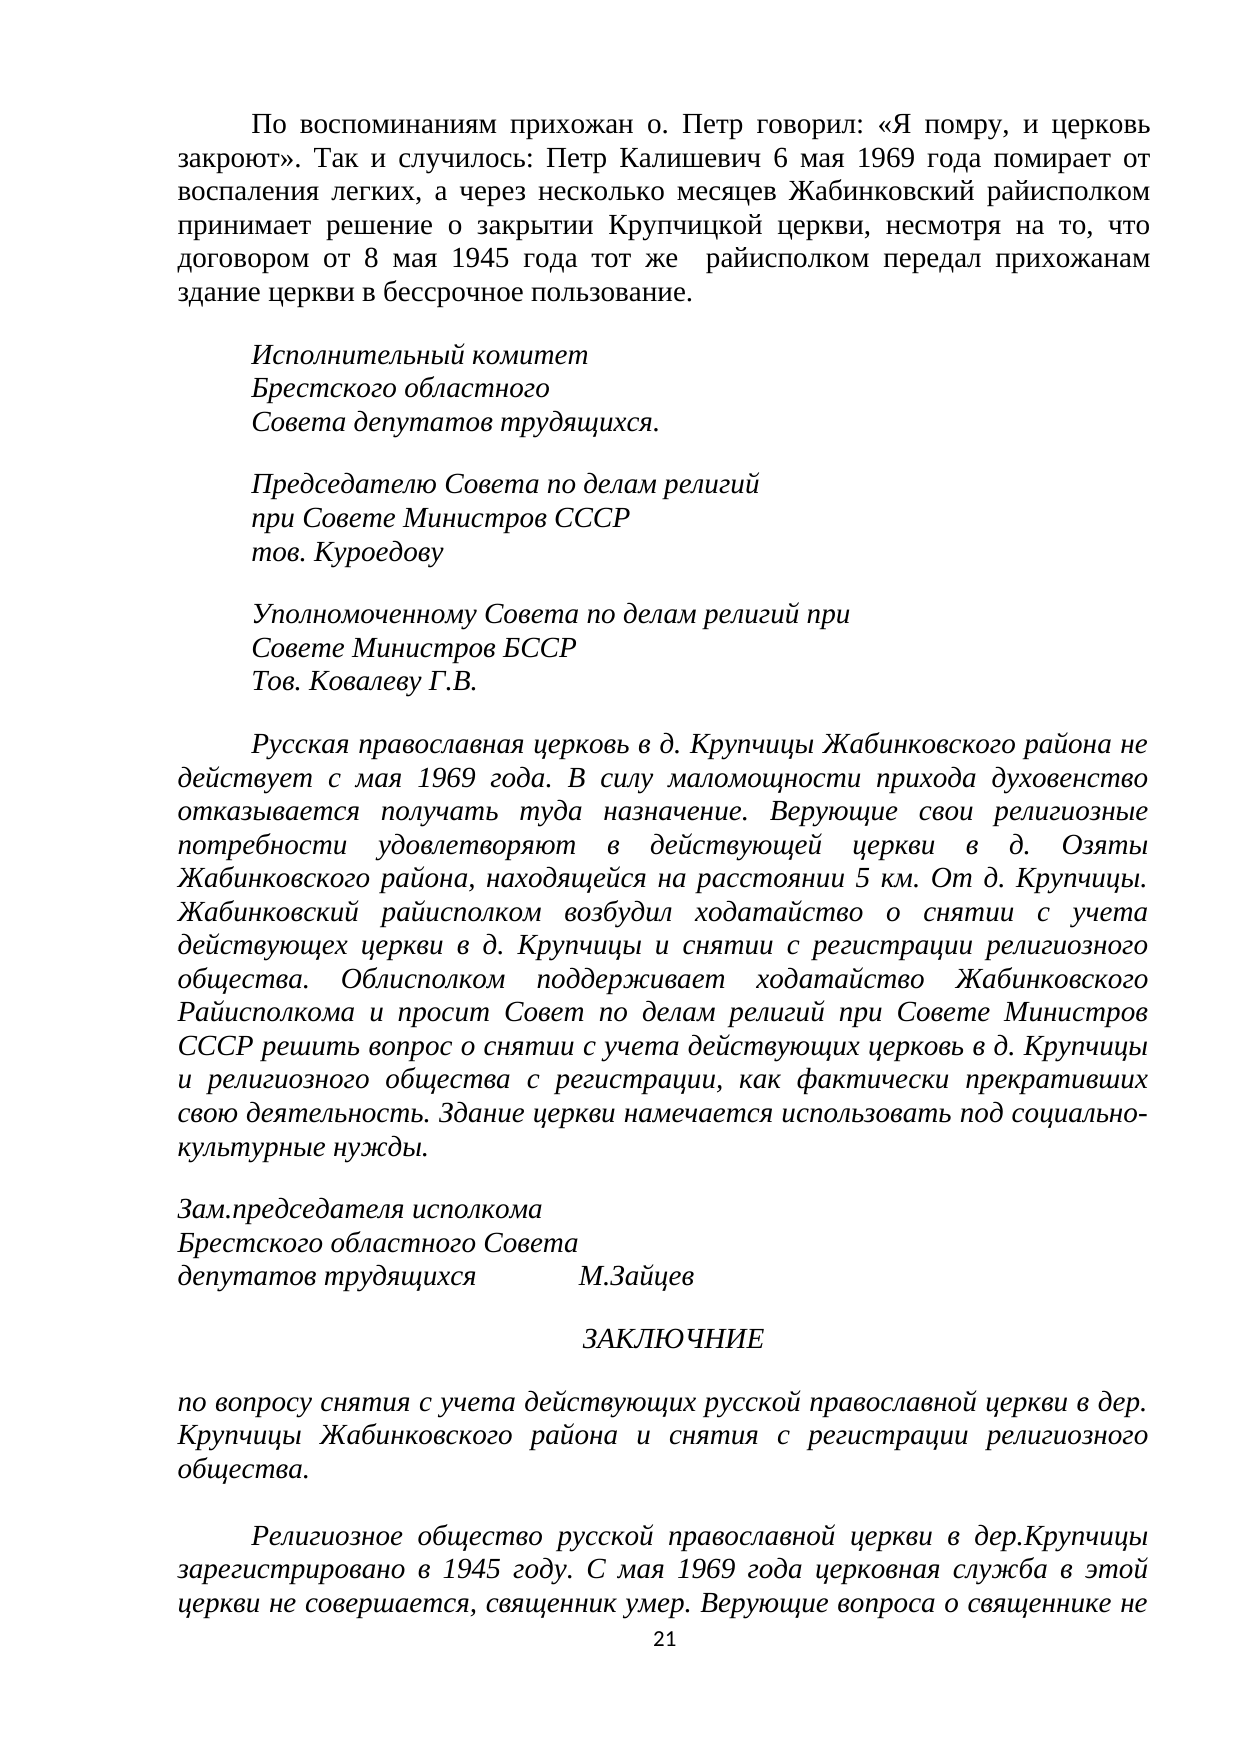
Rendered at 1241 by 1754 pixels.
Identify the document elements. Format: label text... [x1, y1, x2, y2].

text Уполномоченному Совета по делам религий при [177, 596, 1152, 630]
text Совета депутатов трудящихся. [177, 404, 1152, 437]
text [177, 1518, 1152, 1619]
text Совете Министров БССР [177, 630, 1152, 663]
text при Совете Министров СССР [177, 500, 1152, 534]
text депутатов трудящихся М.Зайцев [177, 1258, 1152, 1292]
text Зам.председателя исполкома [177, 1191, 1152, 1225]
text по вопросу снятия с учета действующих русской православной церкви в дер. Крупчицы Жабинковского района и снятия с регистрации религиозного общества. [177, 1384, 1152, 1484]
text Русская православная церковь в д. Крупчицы Жабинковского района не действует с мая 1969 года. В силу маломощности прихода духовенство отказывается получать туда назначение. Верующие свои религиозные потребности удовлетворяют в действующей церкви в д. Озяты Жабинковского района, находящейся на расстоянии 5 км. От д. Крупчицы. Жабинковский райисполком возбудил ходатайство о снятии с учета действующех церкви в д. Крупчицы и снятии с регистрации религиозного общества. Облисполком поддерживает ходатайство Жабинковского Райисполкома и просит Совет по делам религий при Совете Министров СССР решить вопрос о снятии с учета действующих церковь в д. Крупчицы и религиозного общества с регистрации, как фактически прекративших свою деятельность. Здание церкви намечается использовать под социально-культурные нужды. [177, 726, 1152, 1162]
text тов. Куроедову [177, 534, 1152, 567]
text По воспоминаниям прихожан о. Петр говорил: «Я помру, и церковь закроют». Так и случилось: Петр Калишевич 6 мая 1969 года помирает от воспаления легких, а через несколько месяцев Жабинковский райисполком принимает решение о закрытии Крупчицкой церкви, несмотря на то, что договором от 8 мая 1945 года тот же райисполком передал прихожанам здание церкви в бессрочное пользование. [177, 106, 1152, 308]
text ЗАКЛЮЧНИЕ [177, 1321, 1152, 1355]
text Председателю Совета по делам религий [177, 467, 1152, 500]
text Брестского областного [177, 370, 1152, 404]
text Тов. Ковалеву Г.В. [177, 663, 1152, 697]
text Брестского областного Совета [177, 1225, 1152, 1258]
text Исполнительный комитет [177, 337, 1152, 370]
